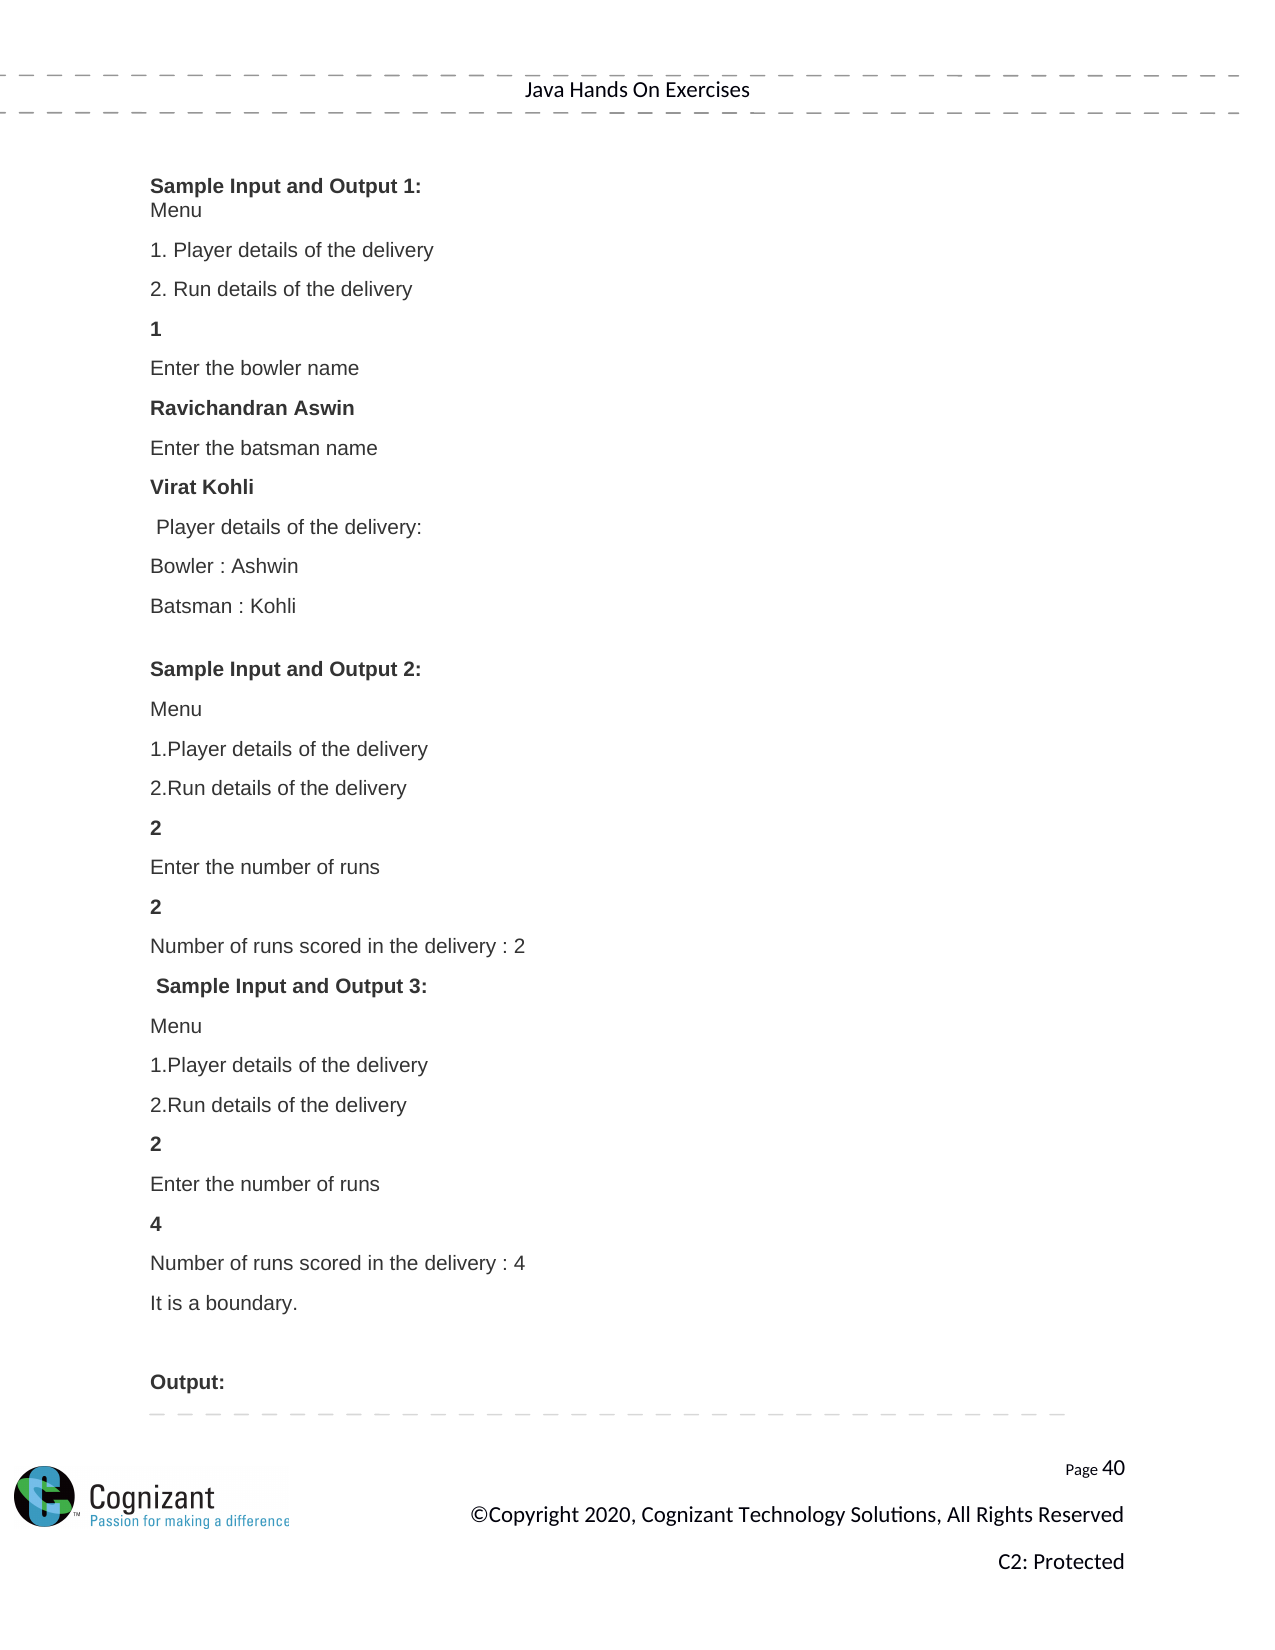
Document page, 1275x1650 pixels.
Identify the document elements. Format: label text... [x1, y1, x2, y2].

text Note: Code submission not required. To be implemented using eclipse IDE and manually verified by the SME. Sample Input and Output 1: Menu [150, 150, 1125, 222]
text Number of runs scored in the delivery : 4 [150, 1251, 1125, 1275]
text Sample Input and Output 2: [150, 633, 1125, 681]
text Menu [150, 697, 1125, 721]
text 1 [150, 317, 1125, 341]
text It is a boundary. [150, 1291, 1125, 1314]
text 1.Player details of the delivery [150, 1053, 1125, 1077]
text Enter the number of runs [150, 1172, 1125, 1196]
text Virat Kohli [150, 475, 1125, 499]
text Number of runs scored in the delivery : 2 [150, 934, 1125, 958]
text 2 [150, 816, 1125, 839]
text 1. Player details of the delivery [150, 237, 1125, 261]
text Output: [150, 1370, 1125, 1394]
text Enter the number of runs [150, 855, 1125, 879]
text Player details of the delivery: [150, 514, 1125, 538]
text 2. Run details of the delivery [150, 277, 1125, 301]
text Enter the bowler name [150, 356, 1125, 380]
text 4 [150, 1211, 1125, 1235]
text Batsman : Kohli [150, 594, 1125, 618]
text 2.Run details of the delivery [150, 1093, 1125, 1117]
text Bowler : Ashwin [150, 554, 1125, 578]
picture [14, 1466, 289, 1529]
text 2.Run details of the delivery [150, 776, 1125, 800]
text 2 [150, 1132, 1125, 1156]
text Ravichandran Aswin [150, 396, 1125, 420]
text 2 [150, 895, 1125, 919]
text Sample Input and Output 3: [150, 974, 1125, 998]
text 1.Player details of the delivery [150, 736, 1125, 760]
text Menu [150, 1013, 1125, 1037]
text Enter the batsman name [150, 435, 1125, 459]
